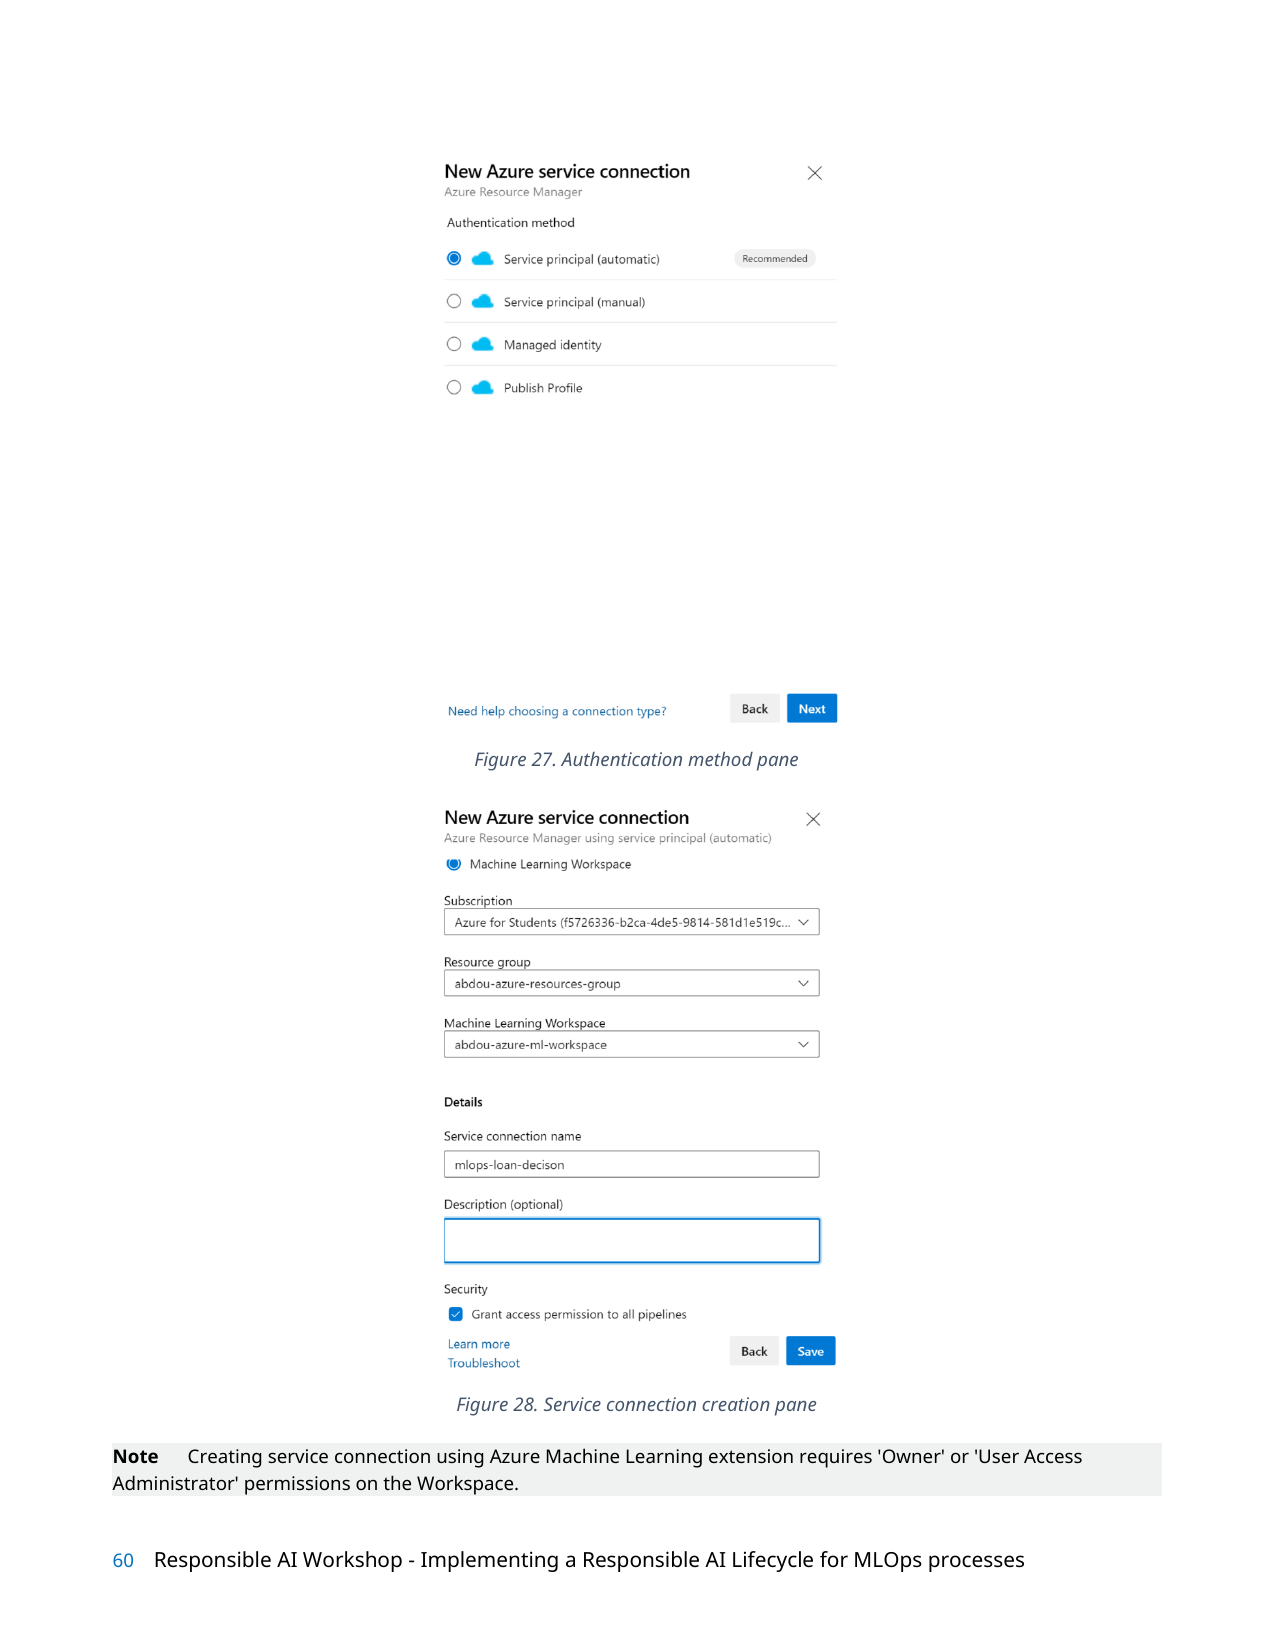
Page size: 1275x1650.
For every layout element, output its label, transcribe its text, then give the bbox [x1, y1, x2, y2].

picture [431, 150, 844, 733]
picture [435, 794, 841, 1378]
text Note Creating service connection using Azure Machine Learning extension requires 'Owner' or 'User Access Administrator' permissions on the Workspace. [112, 1443, 1162, 1496]
